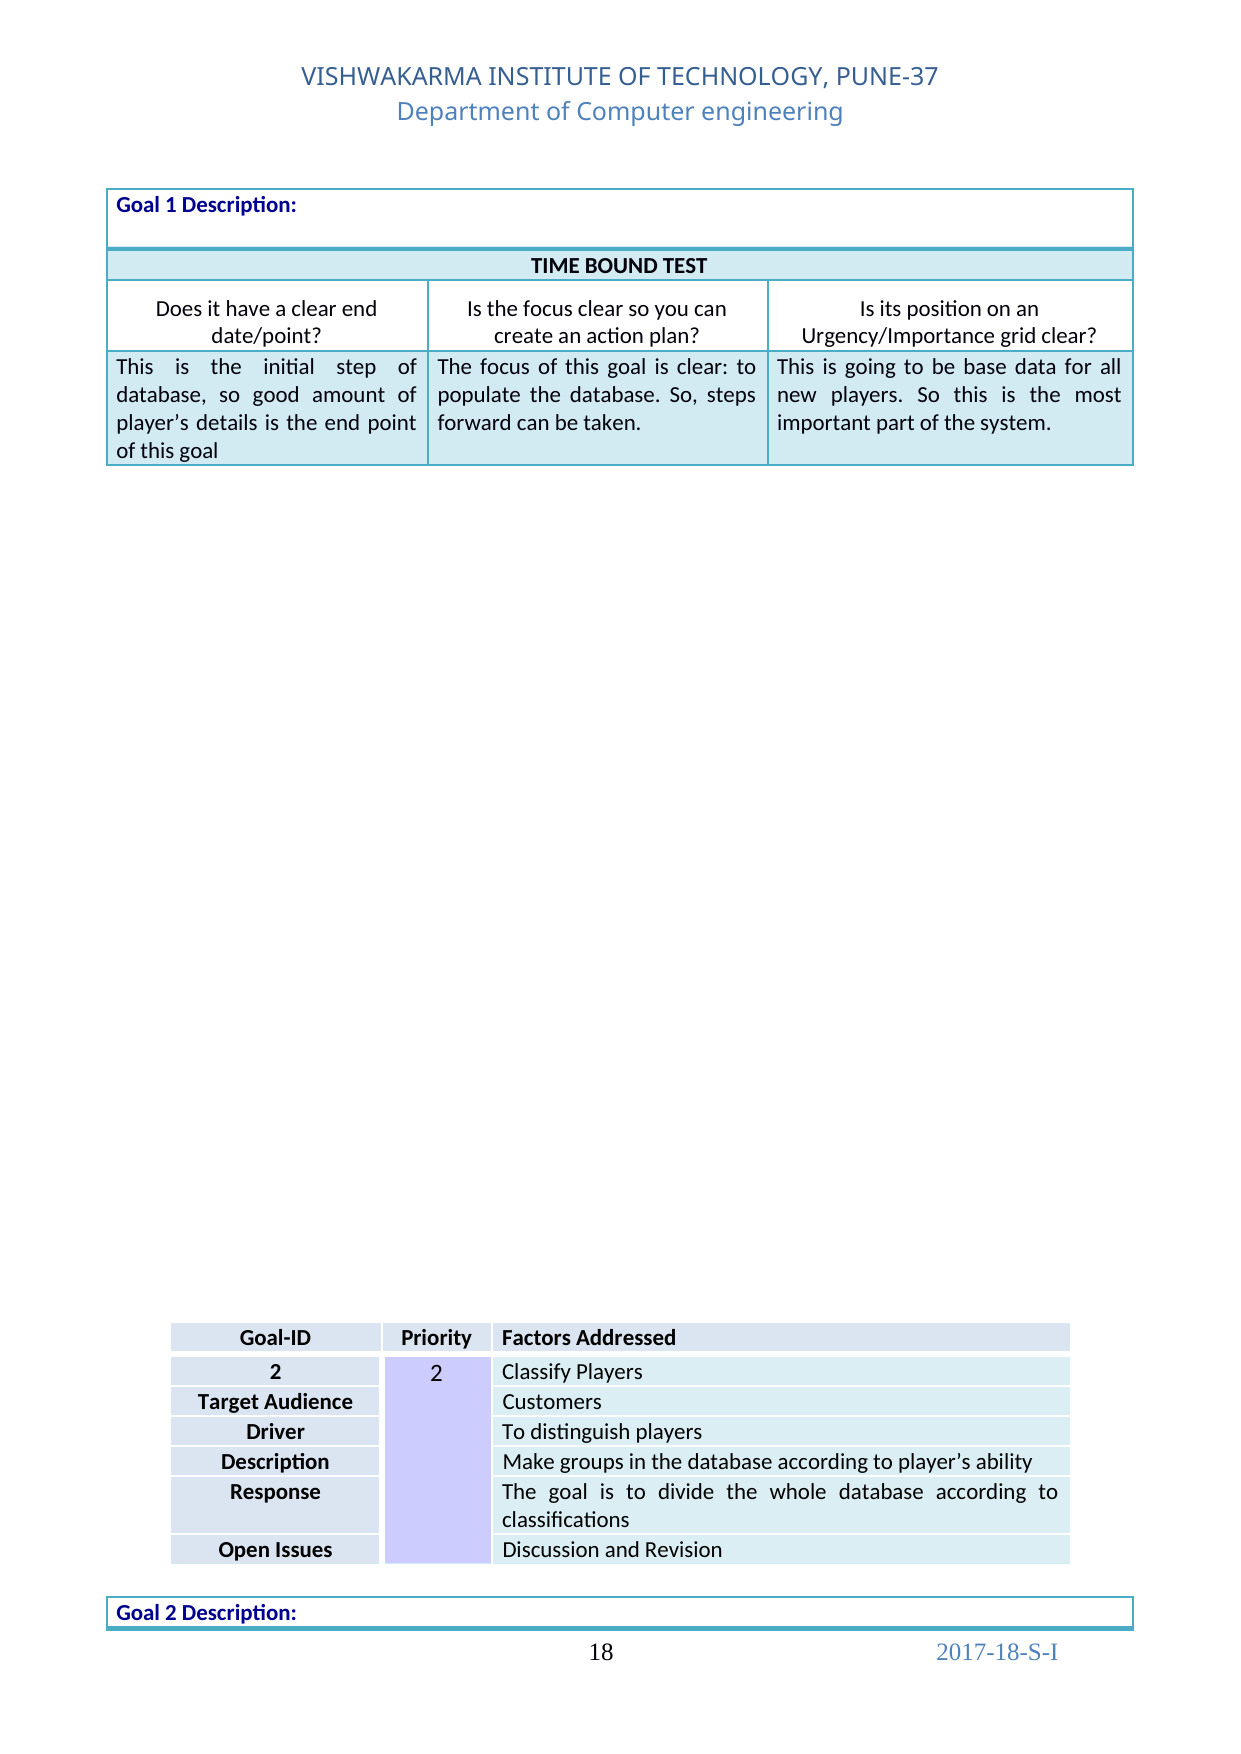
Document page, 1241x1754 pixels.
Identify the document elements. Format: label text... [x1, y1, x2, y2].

table_cell The focus of this goal is clear: to populate the database. So, steps forward can be taken. [429, 352, 767, 464]
table_header Priority [383, 1323, 491, 1351]
table_cell The goal is to divide the whole database according to classifications [493, 1477, 1070, 1533]
table_cell TIME BOUND TEST [108, 251, 1132, 279]
table_header Goal-ID [171, 1323, 381, 1351]
table_cell Customers [493, 1387, 1070, 1415]
table_cell Is the focus clear so you can create an action plan? [429, 281, 767, 350]
table_cell Is its position on an Urgency/Importance grid clear? [769, 281, 1132, 350]
table_cell Response [171, 1477, 379, 1533]
table_header Goal 1 Description: [108, 190, 1132, 246]
table_cell This is the initial step of database, so good amount of player’s details is the end point of this goal [108, 352, 427, 464]
table_cell Open Issues [171, 1535, 379, 1563]
table_cell Classify Players [493, 1357, 1070, 1385]
table_cell Driver [171, 1417, 379, 1445]
table_header Factors Addressed [493, 1323, 1070, 1351]
table_cell Discussion and Revision [493, 1535, 1070, 1563]
table_cell This is going to be base data for all new players. So this is the most important part of the system. [769, 352, 1132, 464]
table_cell Does it have a clear end date/point? [108, 281, 427, 350]
table_cell To distinguish players [493, 1417, 1070, 1445]
table_cell 2 [385, 1357, 491, 1563]
table_header Goal 2 Description: [108, 1598, 1132, 1626]
table_cell Make groups in the database according to player’s ability [493, 1447, 1070, 1475]
table_cell 2 [171, 1357, 379, 1385]
table_cell Description [171, 1447, 379, 1475]
table_cell Target Audience [171, 1387, 379, 1415]
